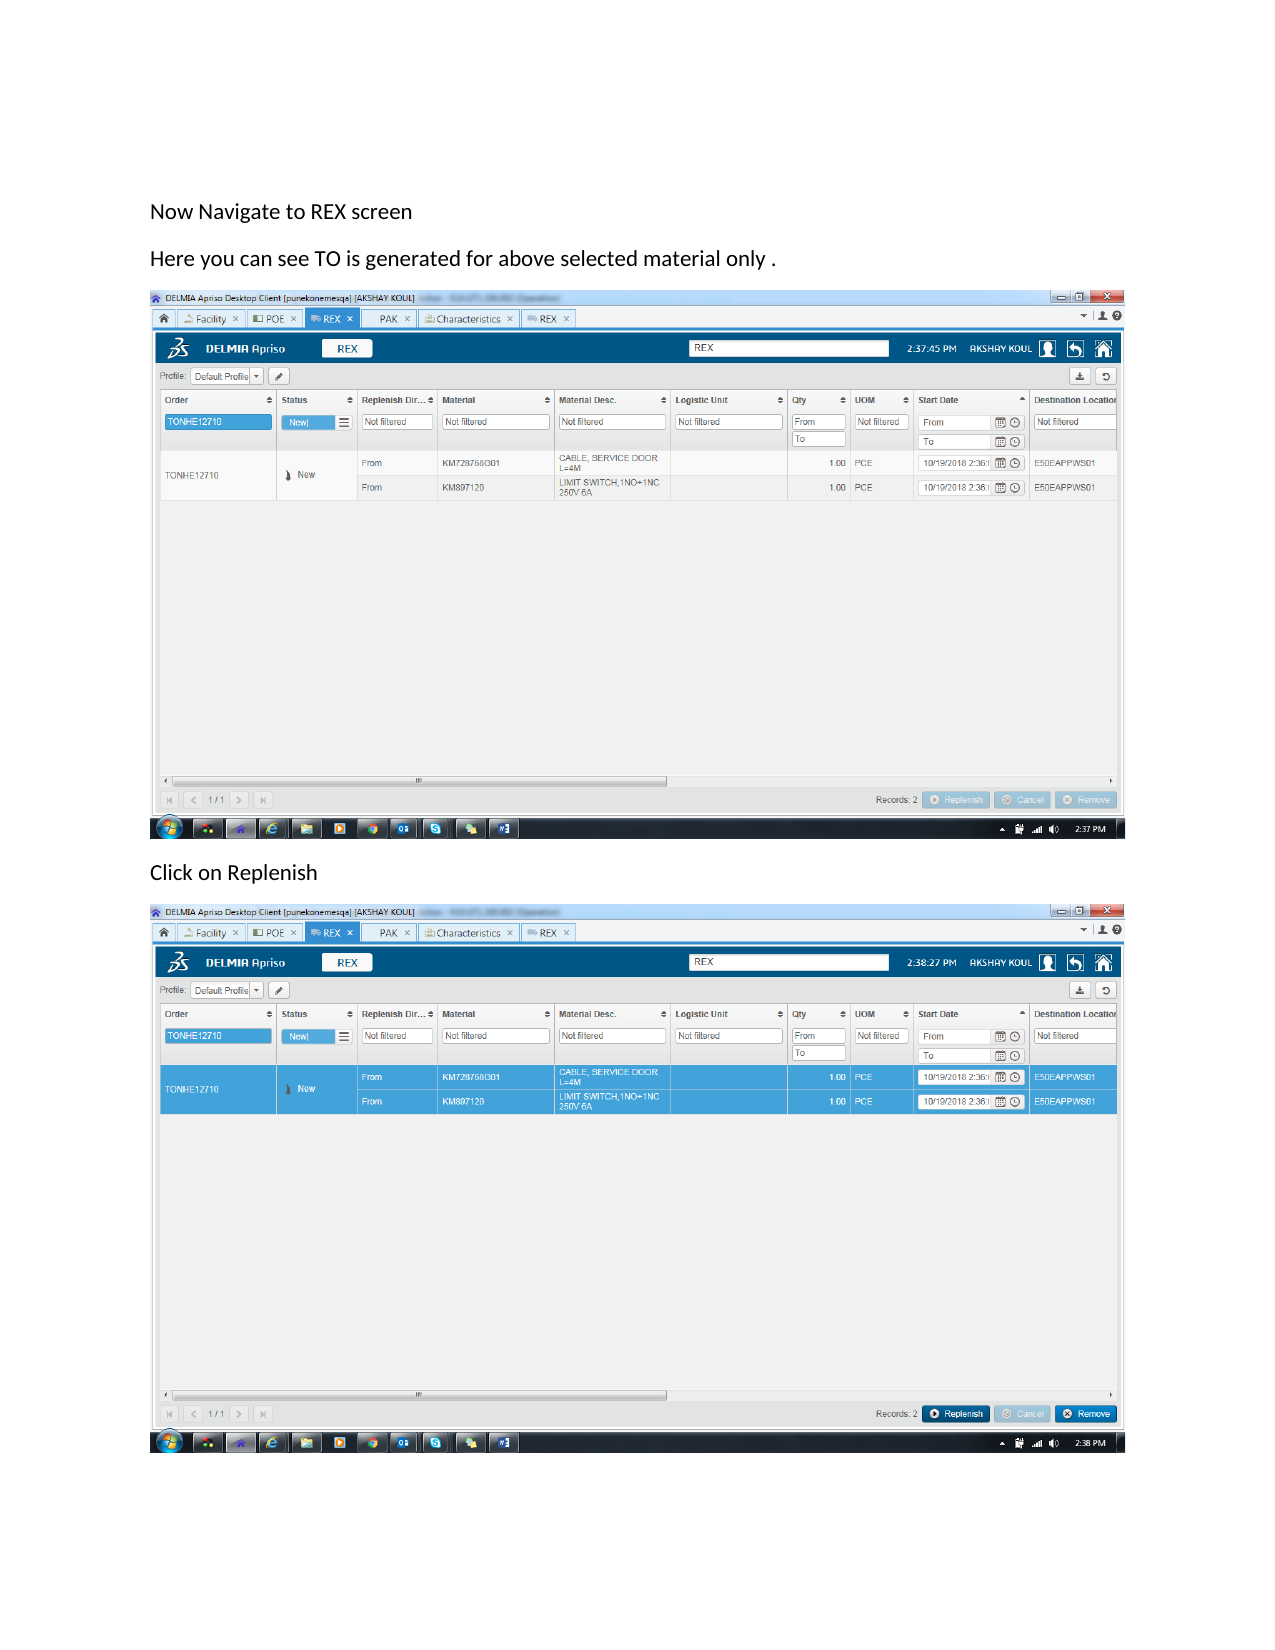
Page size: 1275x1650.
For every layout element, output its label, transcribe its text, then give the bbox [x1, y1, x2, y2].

text Here you can see TO is generated for above selected material only . [150, 244, 1125, 272]
text Now Navigate to REX screen [150, 197, 1125, 225]
text Click on Replenish [150, 858, 1125, 886]
picture [150, 290, 1125, 839]
picture [150, 904, 1125, 1453]
